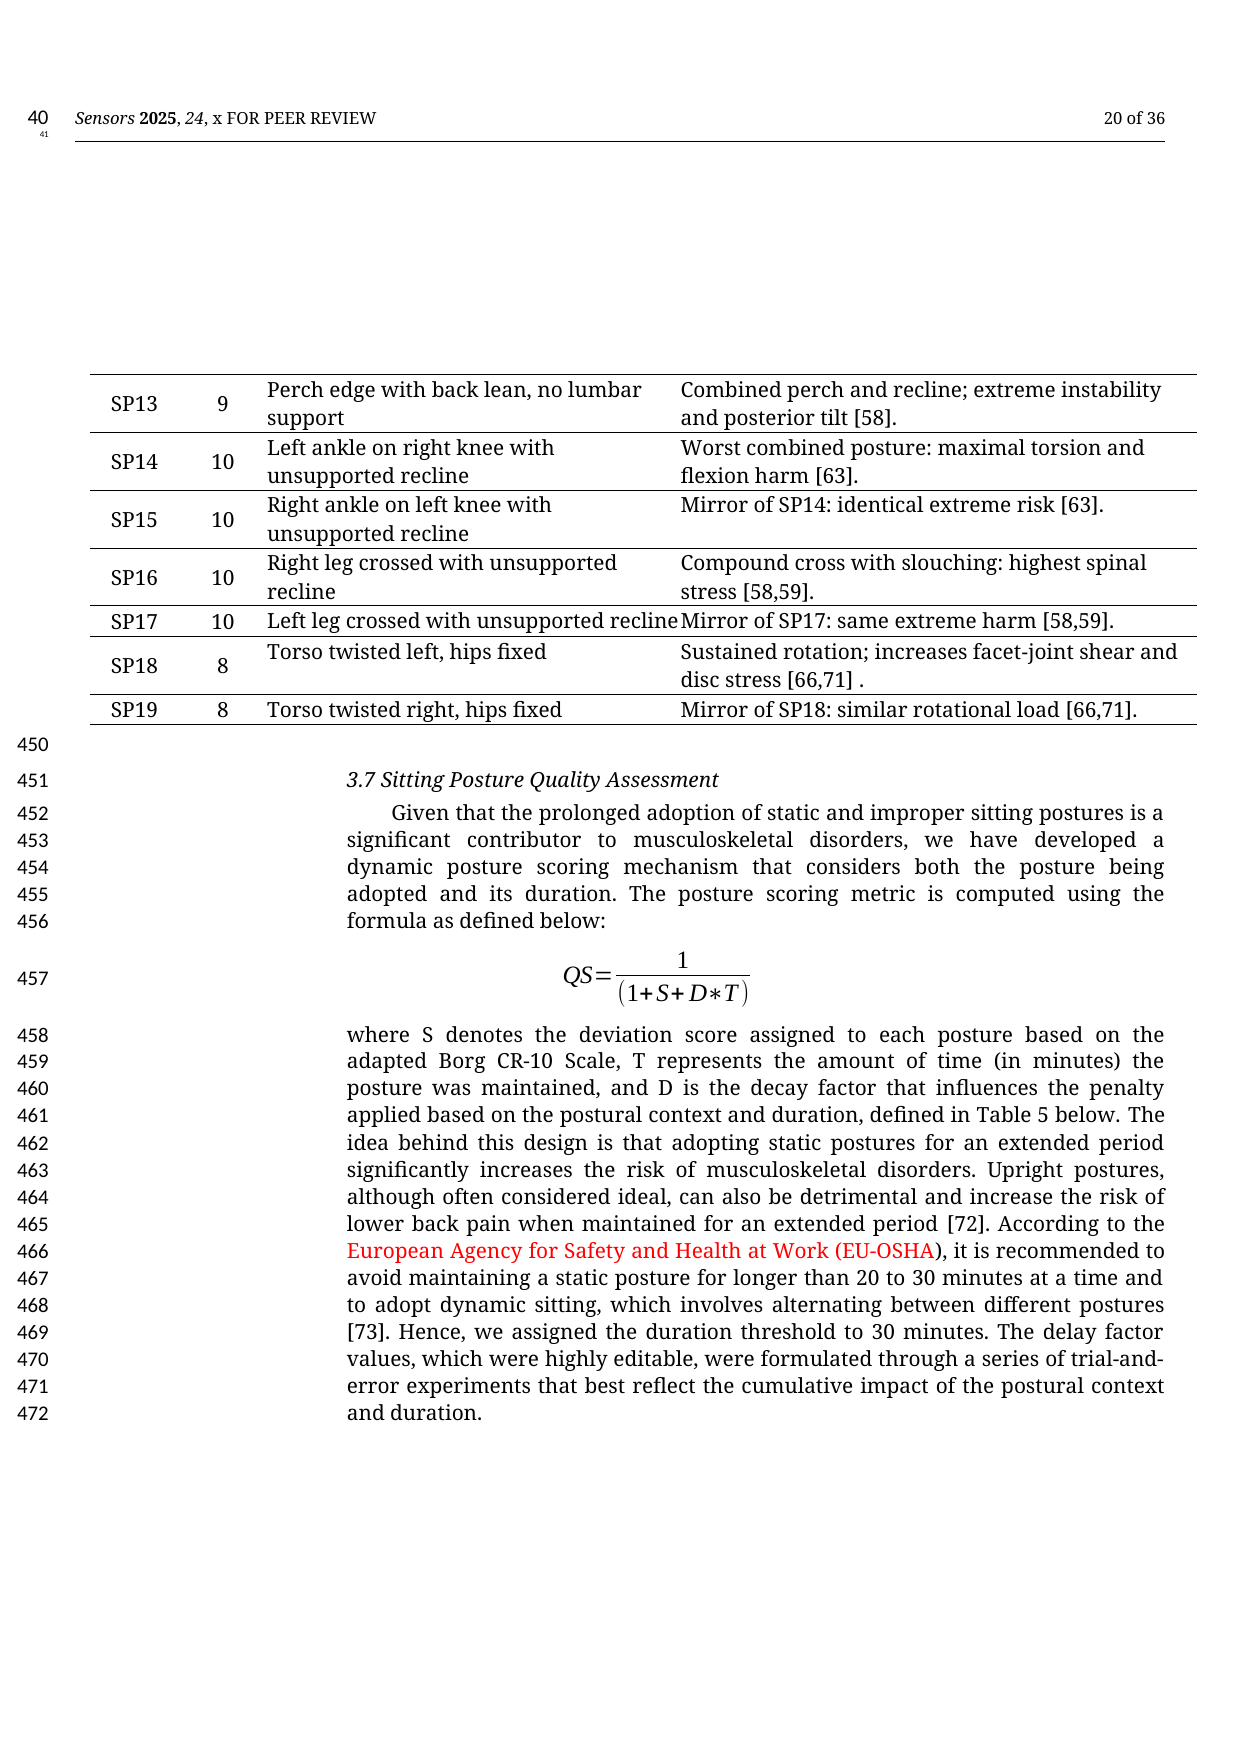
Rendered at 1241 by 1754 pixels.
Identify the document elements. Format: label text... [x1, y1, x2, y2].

table_cell SP16 [90, 549, 178, 605]
table_cell Torso twisted left, hips fixed [267, 637, 680, 694]
table_cell Torso twisted right, hips fixed [267, 695, 680, 724]
table_cell Perch edge with back lean, no lumbar support [267, 375, 680, 432]
table_cell SP13 [90, 375, 178, 432]
table_cell Mirror of SP17: same extreme harm [58,59]. [680, 606, 1197, 636]
table_cell 10 [178, 549, 267, 605]
table_cell Compound cross with slouching: highest spinal stress [58,59]. [680, 549, 1197, 605]
table_cell Mirror of SP14: identical extreme risk [63]. [680, 491, 1197, 547]
table_cell Mirror of SP18: similar rotational load [66,71]. [680, 695, 1197, 724]
table_cell SP19 [90, 695, 178, 724]
table_cell Worst combined posture: maximal torsion and flexion harm [63]. [680, 433, 1197, 489]
table_cell Left leg crossed with unsupported recline [267, 606, 680, 636]
table_cell SP14 [90, 433, 178, 489]
table_cell 9 [178, 375, 267, 432]
text where S denotes the deviation score assigned to each posture based on the adapted Borg CR-10 Scale, T represents the amount of time (in minutes) the posture was maintained, and D is the decay factor that influences the penalty applied based on the postural context and duration, defined in Table 5 below. The idea behind this design is that adopting static postures for an extended period significantly increases the risk of musculoskeletal disorders. Upright postures, although often considered ideal, can also be detrimental and increase the risk of lower back pain when maintained for an extended period [72]. According to the European Agency for Safety and Health at Work (EU-OSHA), it is recommended to avoid maintaining a static posture for longer than 20 to 30 minutes at a time and to adopt dynamic sitting, which involves alternating between different postures [73]. Hence, we assigned the duration threshold to 30 minutes. The delay factor values, which were highly editable, were formulated through a series of trial-and-error experiments that best reflect the cumulative impact of the postural context and duration. [347, 1021, 1165, 1427]
table_cell SP17 [90, 606, 178, 636]
table_cell Right ankle on left knee with unsupported recline [267, 491, 680, 547]
table_cell 8 [178, 695, 267, 724]
table_cell 10 [178, 433, 267, 489]
table_cell Right leg crossed with unsupported recline [267, 549, 680, 605]
table_cell Sustained rotation; increases facet‐joint shear and disc stress [66,71] . [680, 637, 1197, 694]
table_cell SP15 [90, 491, 178, 547]
table_cell Left ankle on right knee with unsupported recline [267, 433, 680, 489]
table_cell 10 [178, 491, 267, 547]
table_cell 10 [178, 606, 267, 636]
table_cell 8 [178, 637, 267, 694]
text Given that the prolonged adoption of static and improper sitting postures is a significant contributor to musculoskeletal disorders, we have developed a dynamic posture scoring mechanism that considers both the posture being adopted and its duration. The posture scoring metric is computed using the formula as defined below: [347, 799, 1165, 934]
table_cell SP18 [90, 637, 178, 694]
table_cell Combined perch and recline; extreme instability and posterior tilt [58]. [680, 375, 1197, 432]
subtitle 3.7 Sitting Posture Quality Assessment [347, 766, 1165, 793]
